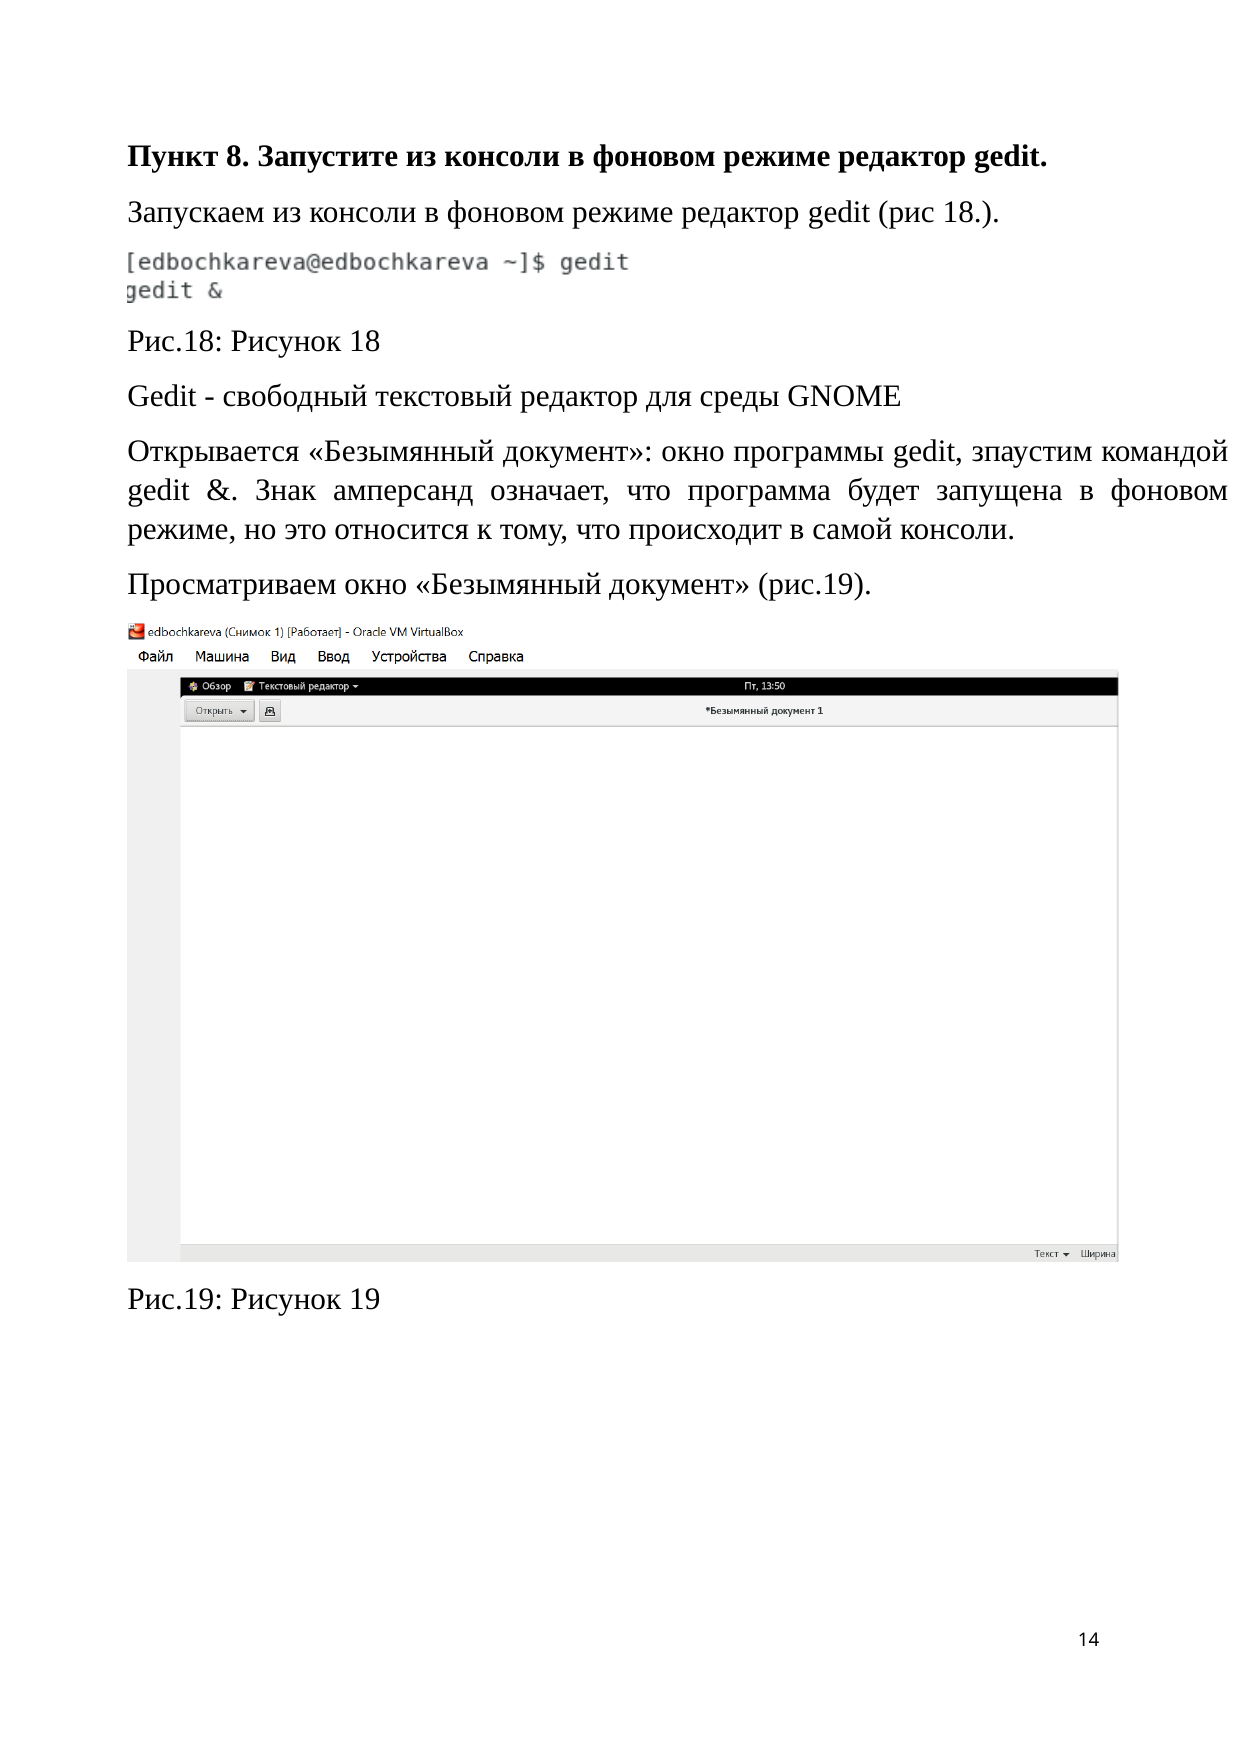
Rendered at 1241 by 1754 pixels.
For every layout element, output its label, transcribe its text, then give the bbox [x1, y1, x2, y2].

picture [127, 248, 710, 303]
text Рис.18: Рисунок 18 [127, 322, 1230, 358]
text Gedit - свободный текстовый редактор для среды GNOME [222, 377, 1230, 413]
text Запускаем из консоли в фоновом режиме редактор gedit (рис 18.). [127, 193, 1230, 229]
text Пункт 8. Запустите из консоли в фоновом режиме редактор gedit. [127, 137, 1230, 173]
picture [127, 621, 1119, 1262]
text Рис.19: Рисунок 19 [127, 1280, 1230, 1316]
text Открывается «Безымянный документ»: окно программы gedit, зпаустим командой gedit &. Знак амперсанд означает, что программа будет запущена в фоновом режиме, но это относится к тому, что происходит в самой консоли. [127, 433, 1230, 546]
text Просматриваем окно «Безымянный документ» (рис.19). [127, 566, 1230, 602]
